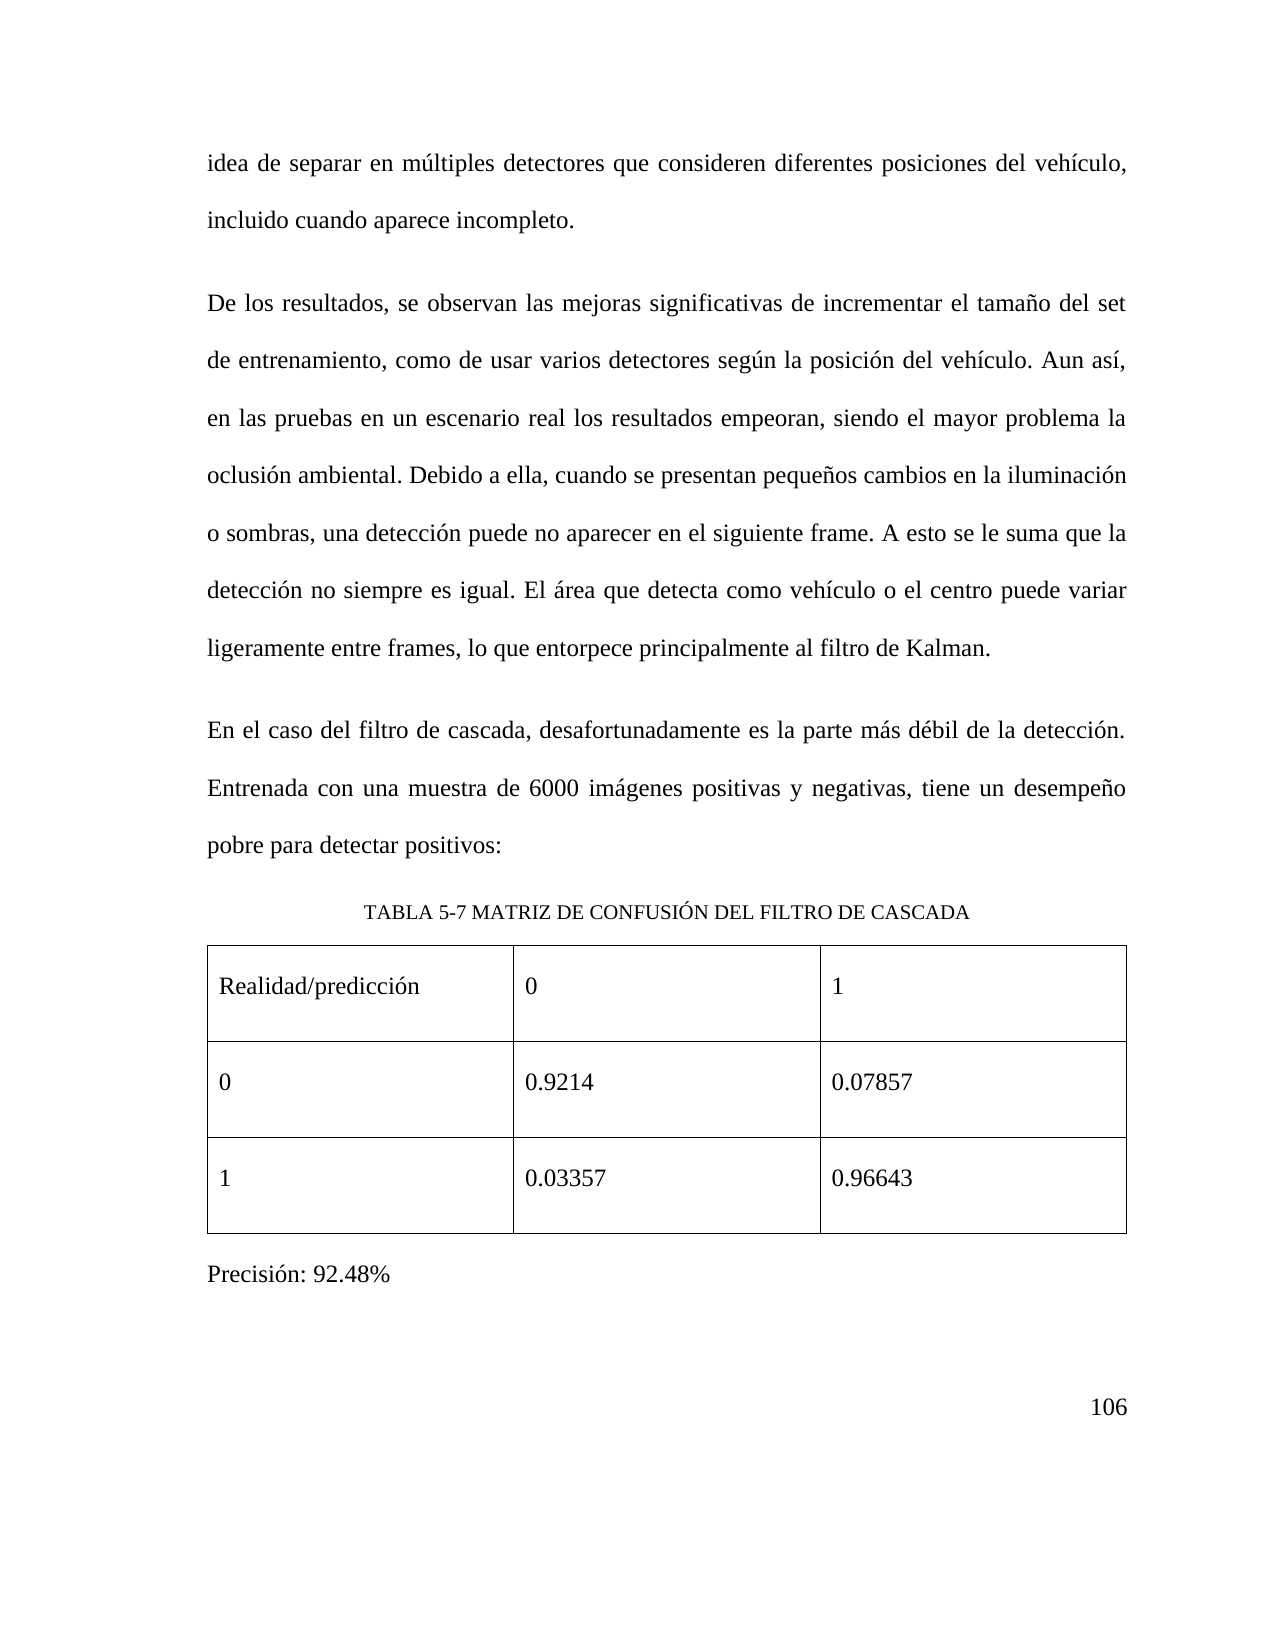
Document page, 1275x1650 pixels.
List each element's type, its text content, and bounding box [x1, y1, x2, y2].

text De los resultados, se observan las mejoras significativas de incrementar el tamaño del set de entrenamiento, como de usar varios detectores según la posición del vehículo. Aun así, en las pruebas en un escenario real los resultados empeoran, siendo el mayor problema la oclusión ambiental. Debido a ella, cuando se presentan pequeños cambios en la iluminación o sombras, una detección puede no aparecer en el siguiente frame. A esto se le suma que la detección no siempre es igual. El área que detecta como vehículo o el centro puede variar ligeramente entre frames, lo que entorpece principalmente al filtro de Kalman. [207, 288, 1127, 661]
table_header 1 [821, 946, 1126, 1041]
table_cell 0 [208, 1042, 513, 1137]
text En el caso del filtro de cascada, desafortunadamente es la parte más débil de la detección. Entrenada con una muestra de 6000 imágenes positivas y negativas, tiene un desempeño pobre para detectar positivos: [207, 715, 1127, 859]
table_cell 0.07857 [821, 1042, 1126, 1137]
text Precisión: 92.48% [207, 1259, 1127, 1288]
table_cell 0.03357 [514, 1138, 820, 1233]
table_cell 0.9214 [514, 1042, 820, 1137]
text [207, 148, 1127, 234]
table_header 0 [514, 946, 820, 1041]
table_cell 0.96643 [821, 1138, 1126, 1233]
table_cell 1 [208, 1138, 513, 1233]
table_header Realidad/predicción [208, 946, 513, 1041]
